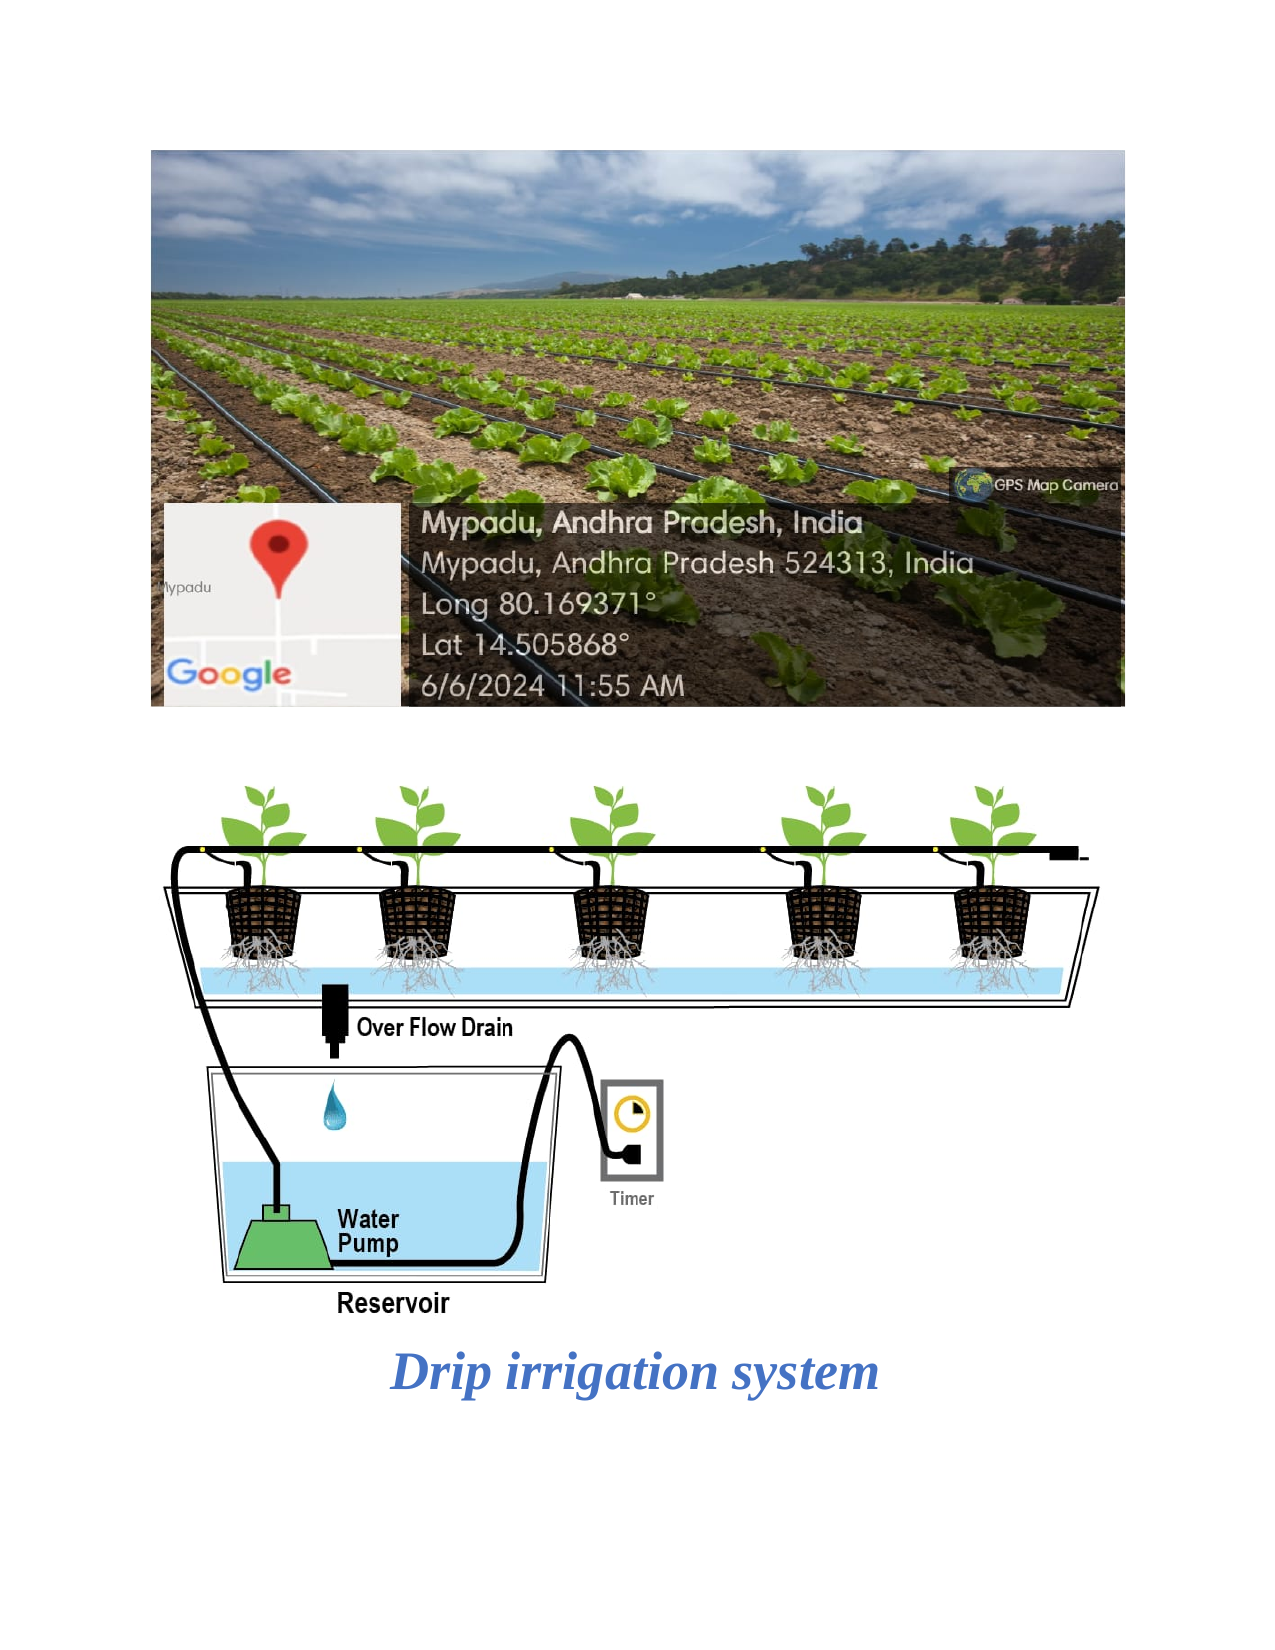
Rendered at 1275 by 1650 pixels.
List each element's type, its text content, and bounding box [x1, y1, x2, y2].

picture [150, 770, 1125, 1321]
picture [150, 150, 1125, 707]
text Drip irrigation system [150, 1339, 1125, 1401]
